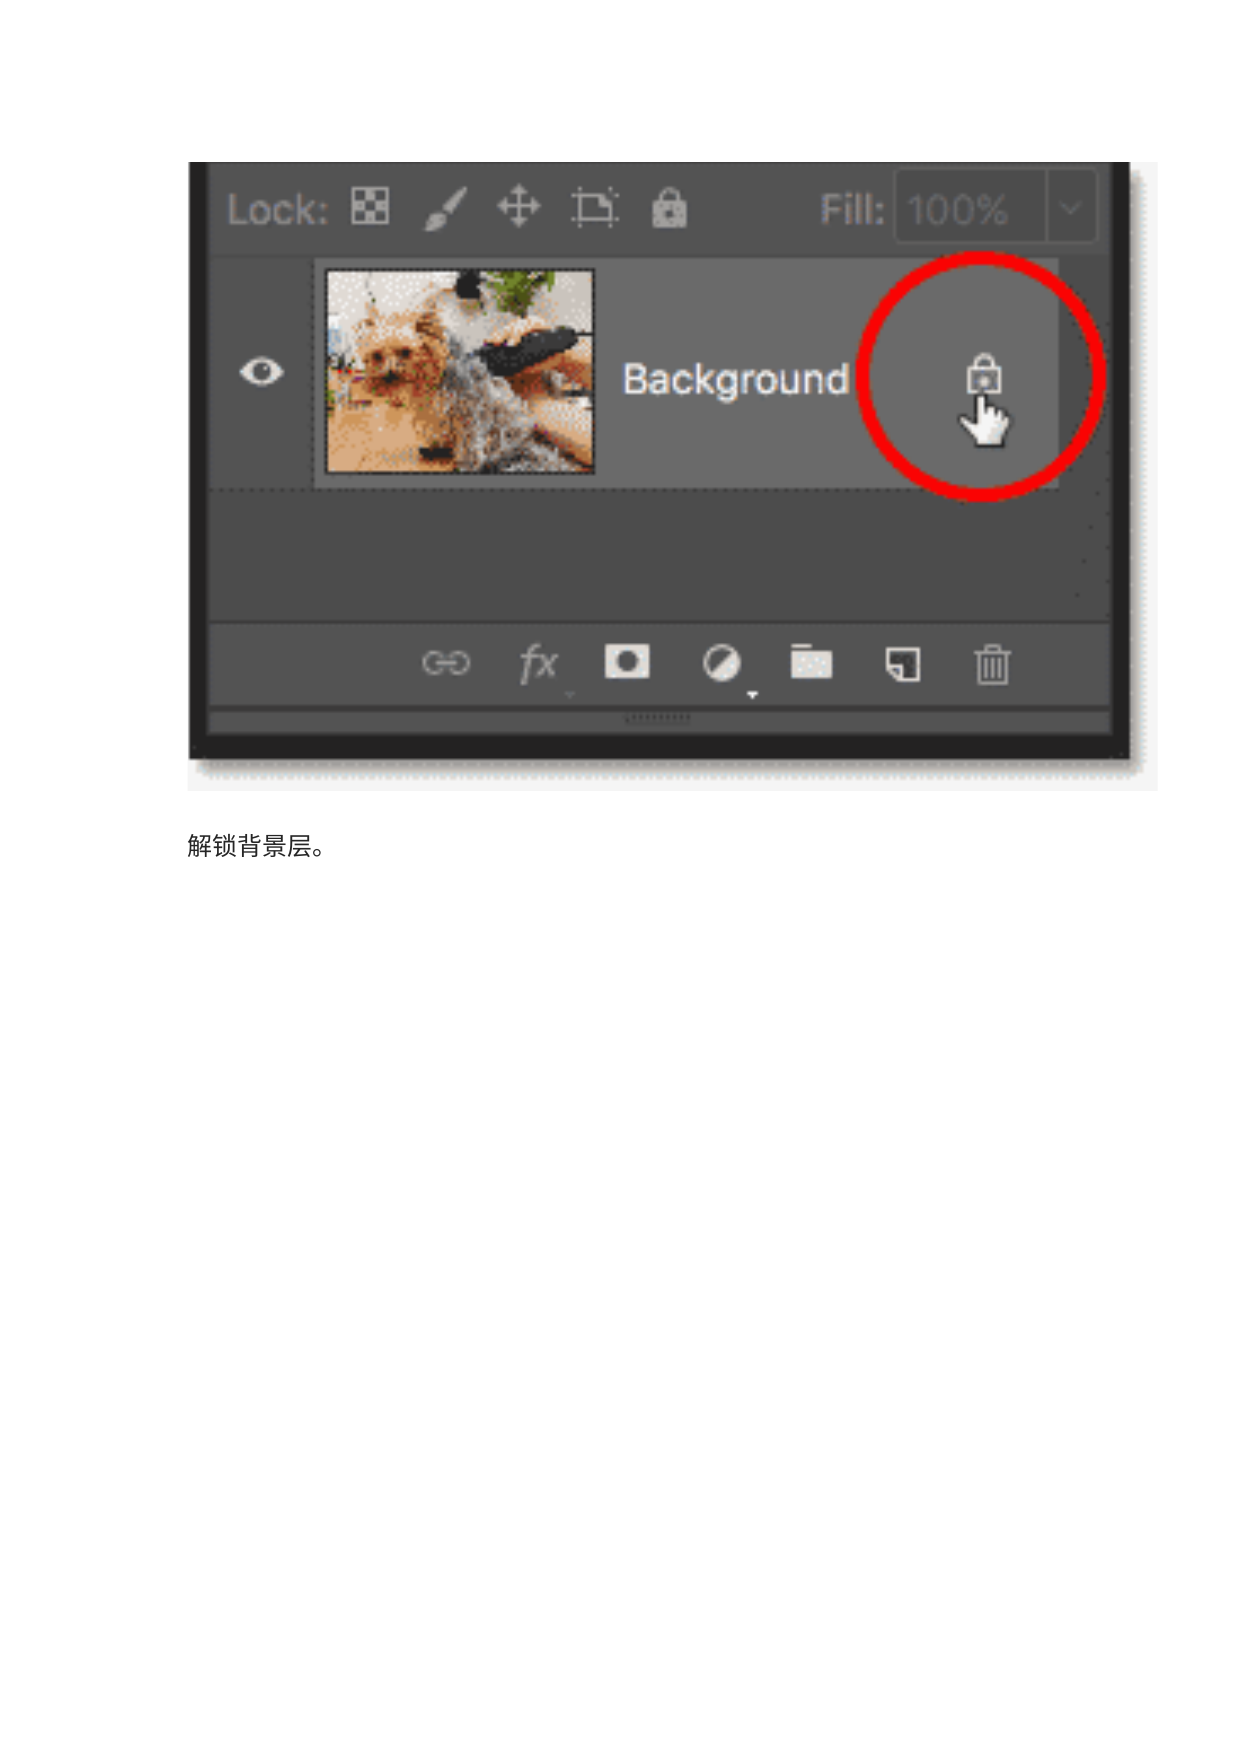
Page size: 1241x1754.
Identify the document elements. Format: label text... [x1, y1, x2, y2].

picture [187, 162, 1158, 791]
text 解锁背景层。 [187, 812, 1053, 877]
